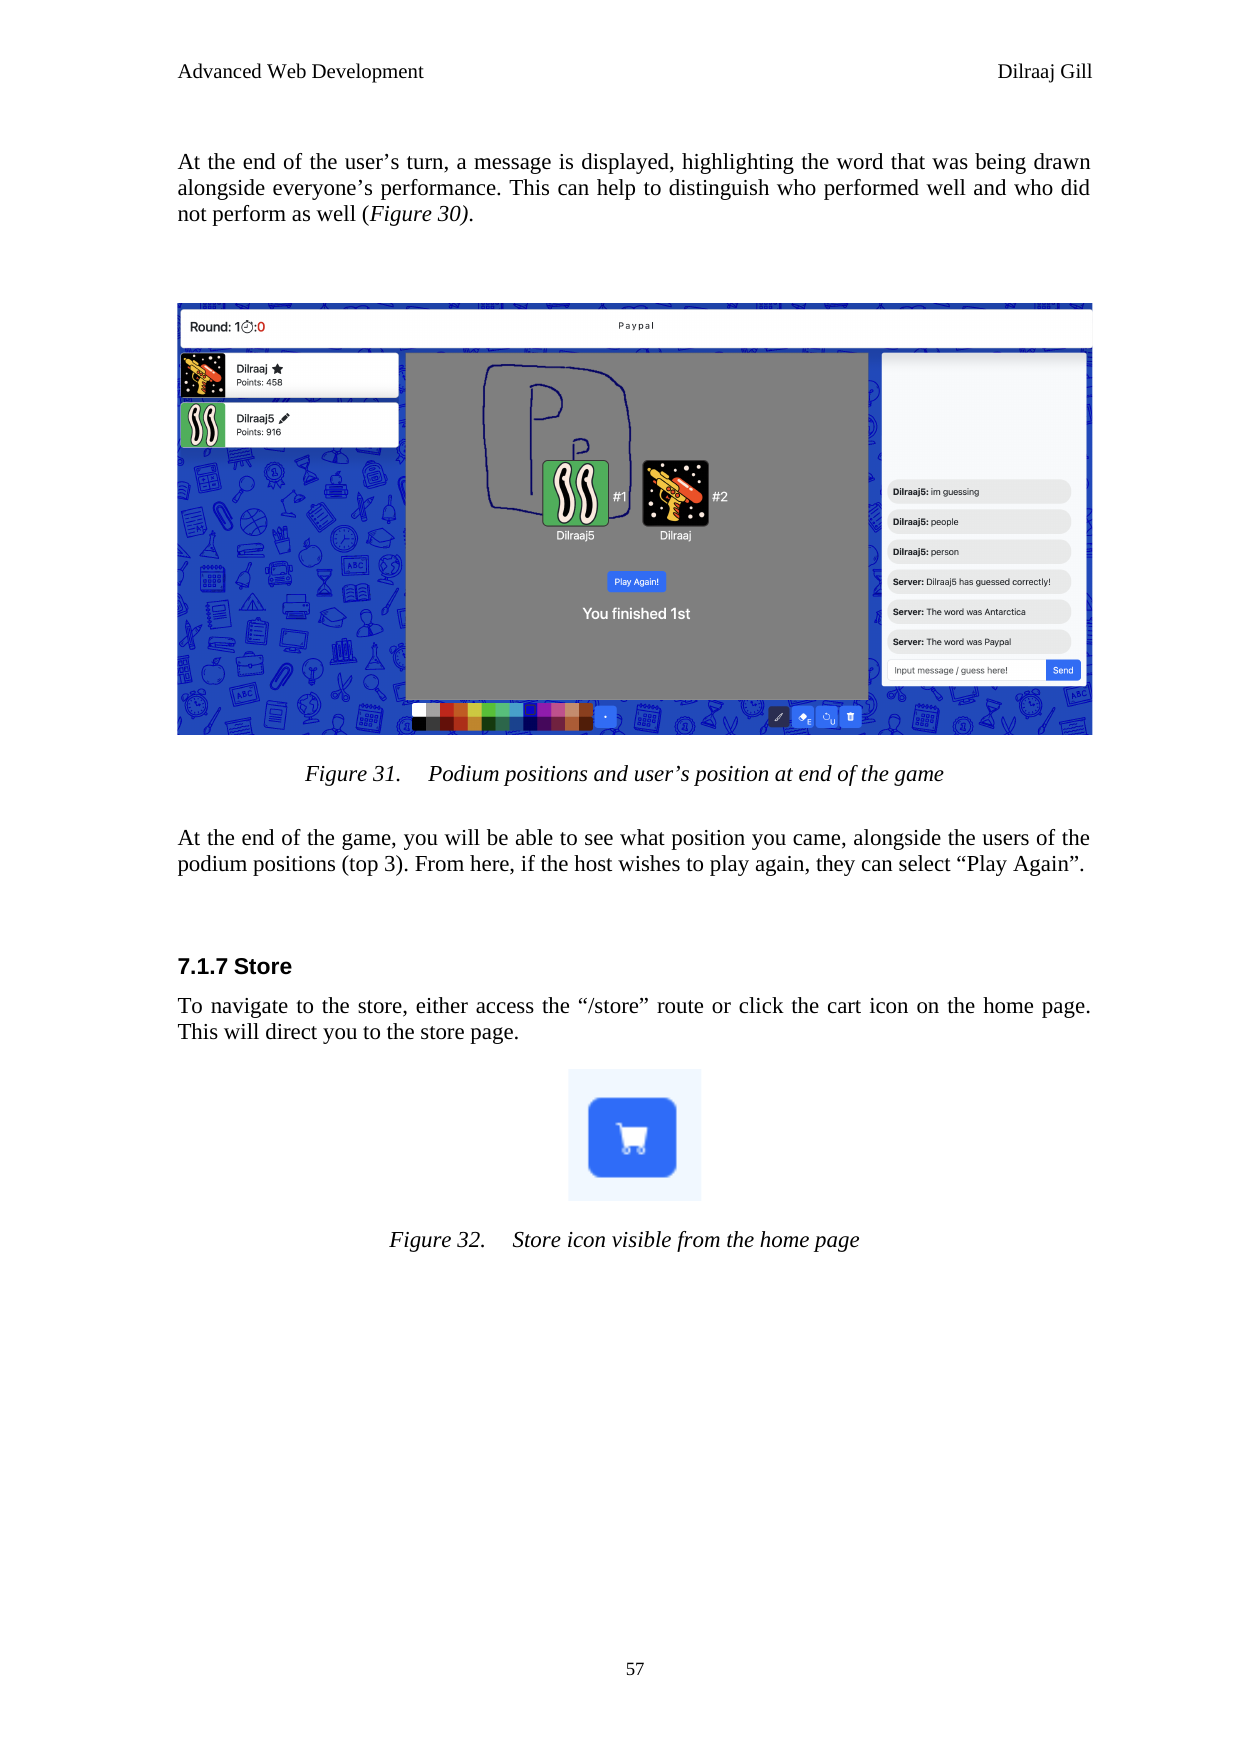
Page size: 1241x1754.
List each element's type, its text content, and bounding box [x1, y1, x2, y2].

picture [568, 1069, 702, 1201]
text At the end of the user’s turn, a message is displayed, highlighting the word that was being drawn alongside everyone’s performance. This can help to distinguish who performed well and who did not perform as well (Figure 30). [177, 148, 1092, 227]
picture [177, 303, 1093, 735]
subtitle Store [177, 953, 1092, 979]
text To navigate to the store, either access the “/store” route or click the cart icon on the home page. This will direct you to the store page. [177, 992, 1092, 1044]
text Podium positions and user’s position at end of the game [177, 760, 1092, 786]
text At the end of the game, you will be able to see what position you came, alongside the users of the podium positions (top 3). From here, if the host wishes to play again, they can select “Play Again”. [177, 824, 1092, 877]
text Store icon visible from the home page [177, 1226, 1092, 1252]
